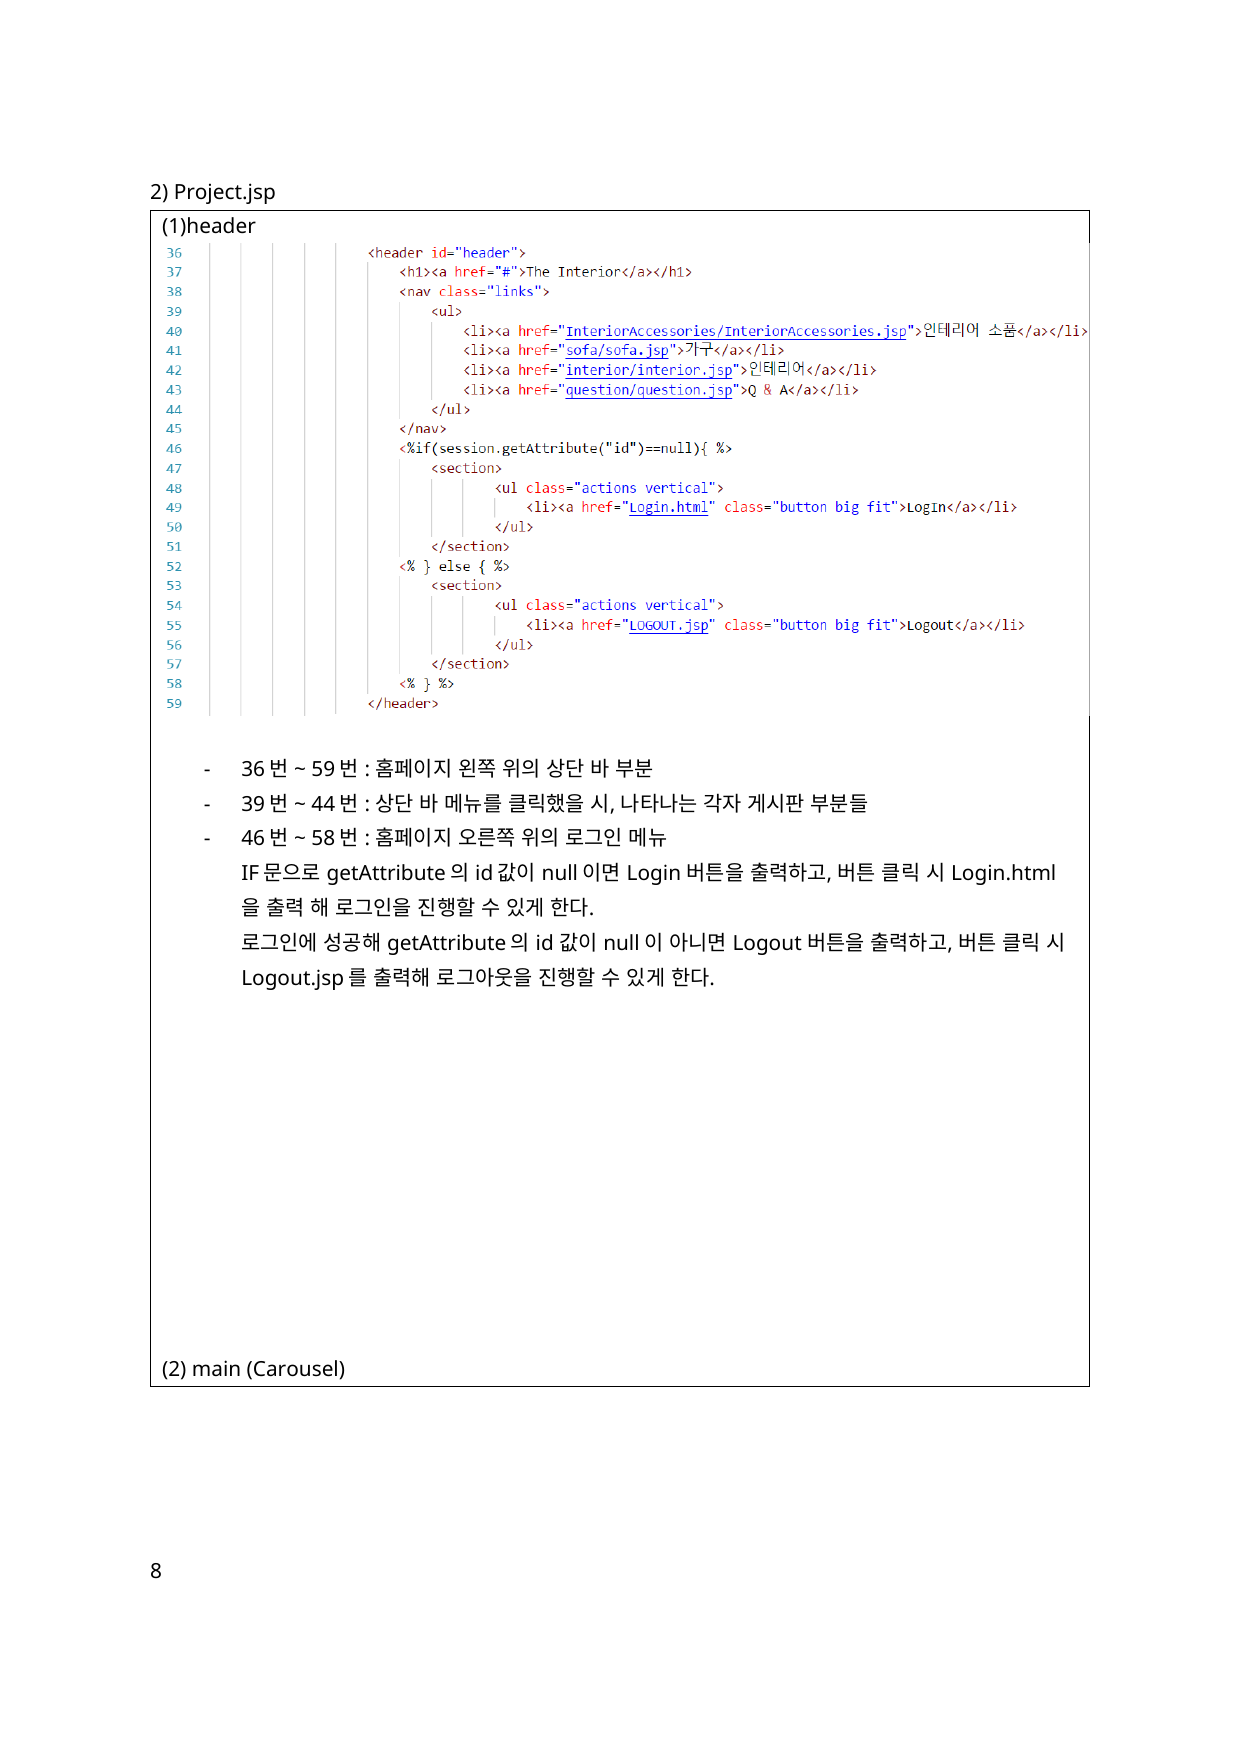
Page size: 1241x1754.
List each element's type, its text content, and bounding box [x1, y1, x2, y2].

picture [161, 243, 1090, 716]
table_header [151, 211, 1089, 1386]
text 2) Project.jsp [150, 177, 1090, 206]
